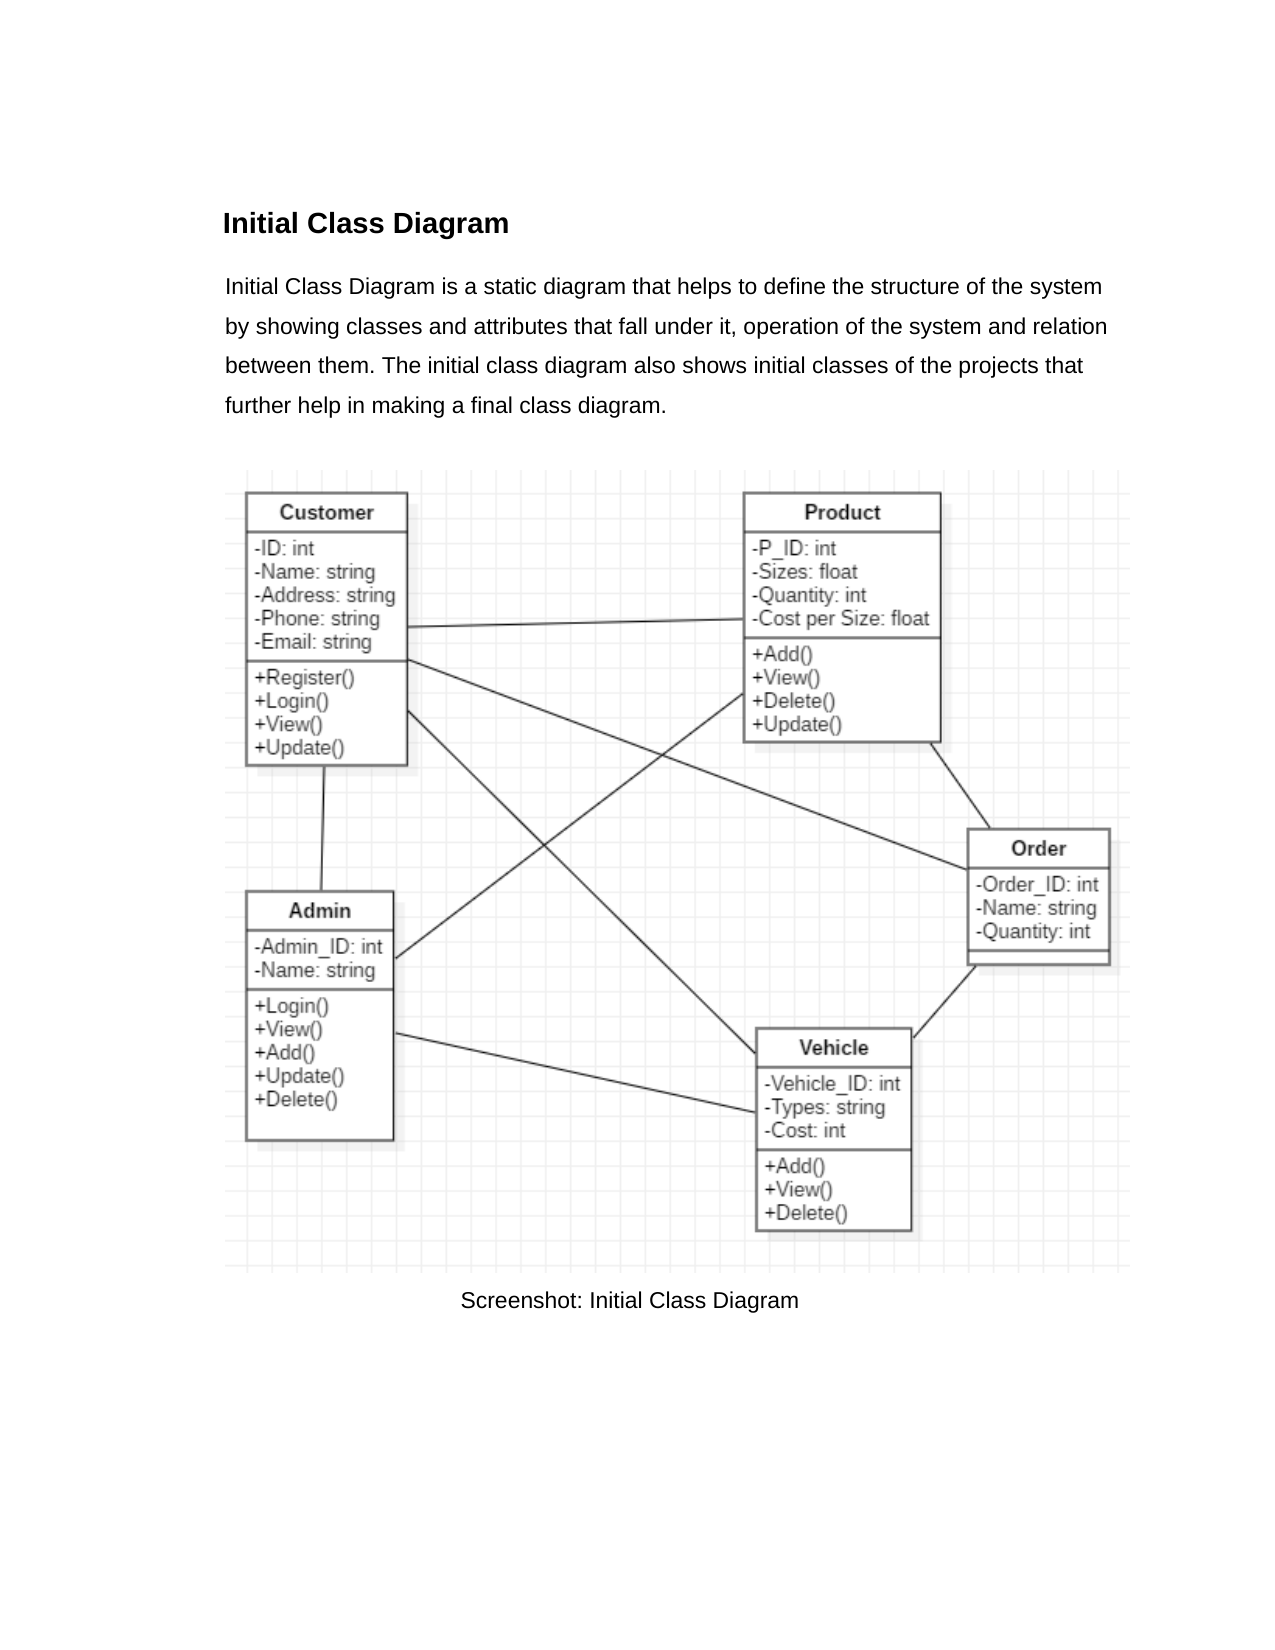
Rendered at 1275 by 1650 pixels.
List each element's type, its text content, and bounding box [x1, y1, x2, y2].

picture [225, 470, 1130, 1273]
list Initial Class Diagram is a static diagram that helps to define the structure of the system by showing classes and attributes that fall under it, operation of the system and relation between them. The initial class diagram also shows initial classes of the projects that further help in making a final class diagram. [225, 273, 1125, 418]
text Initial Class Diagram [150, 206, 1125, 240]
list Screenshot: Initial Class Diagram [225, 1287, 1125, 1313]
